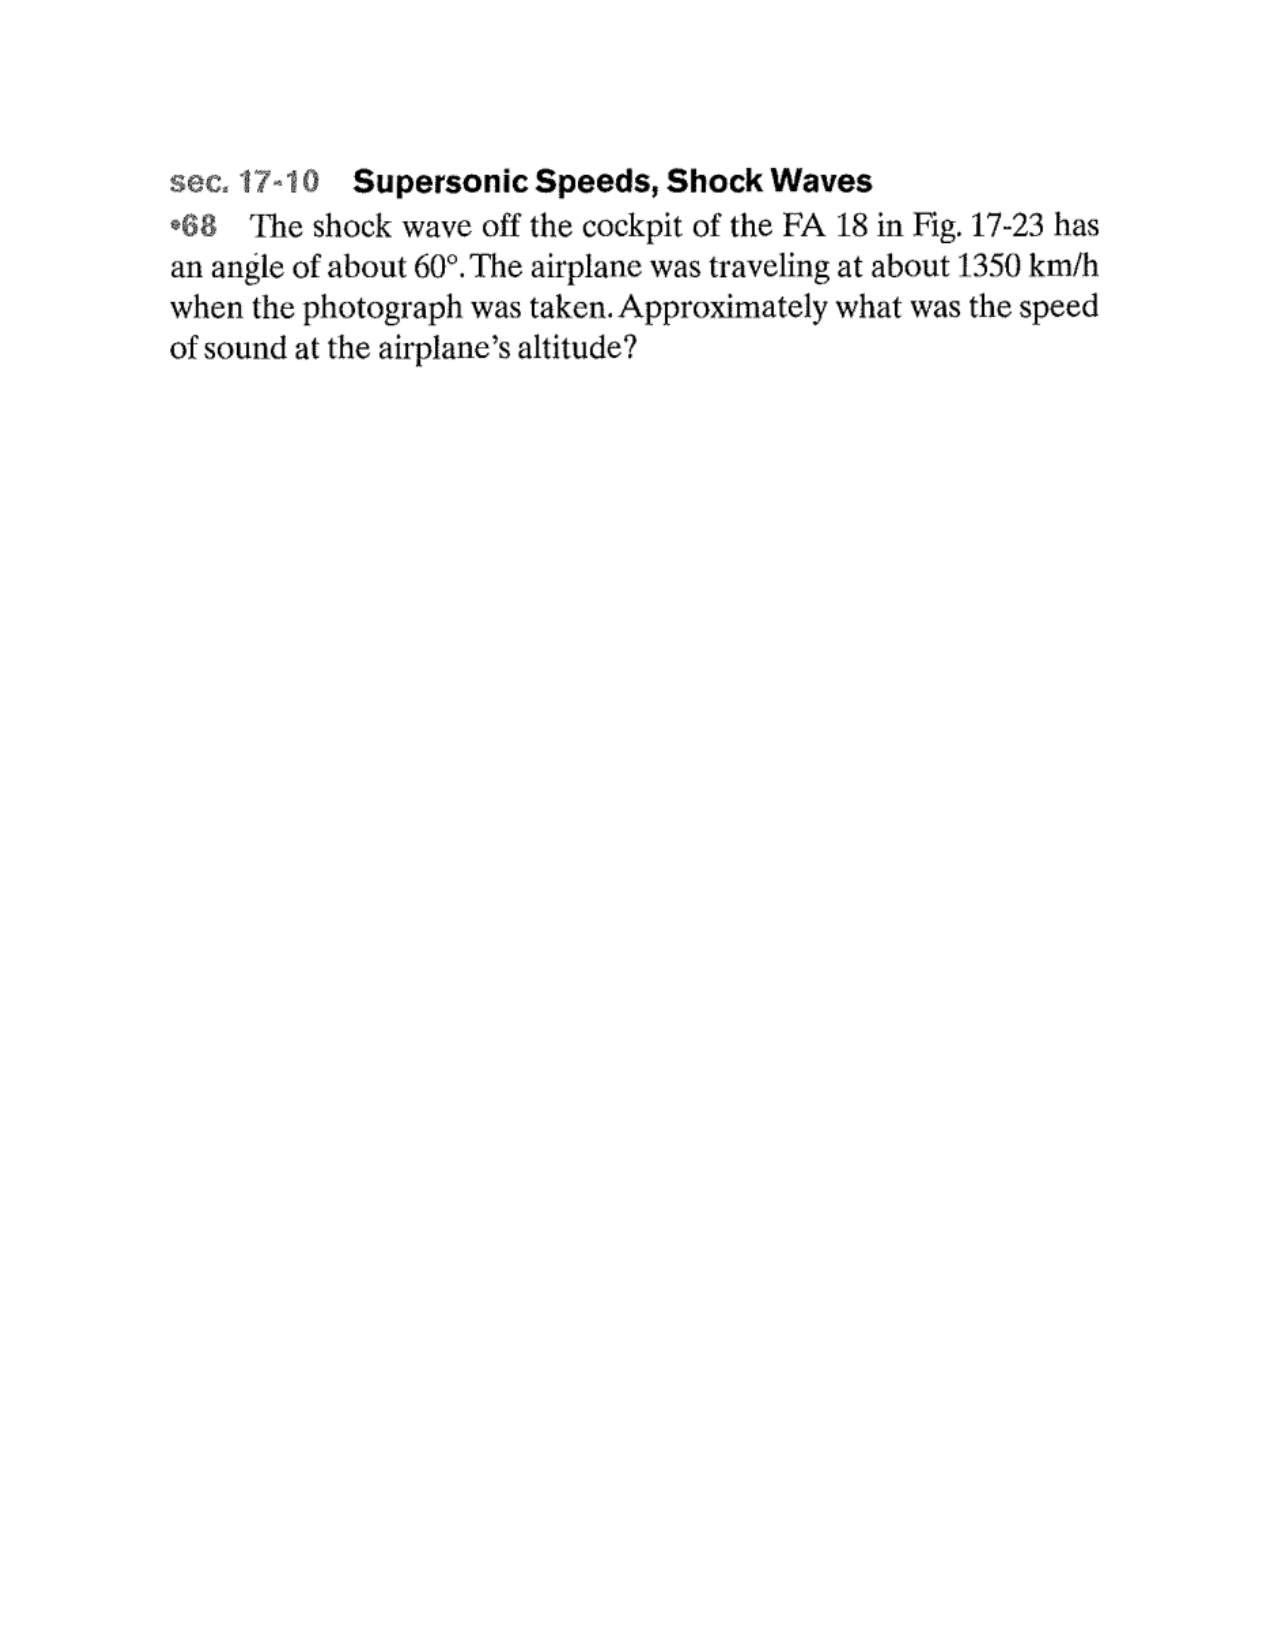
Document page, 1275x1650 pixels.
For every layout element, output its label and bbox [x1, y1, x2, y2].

picture [150, 150, 1125, 376]
